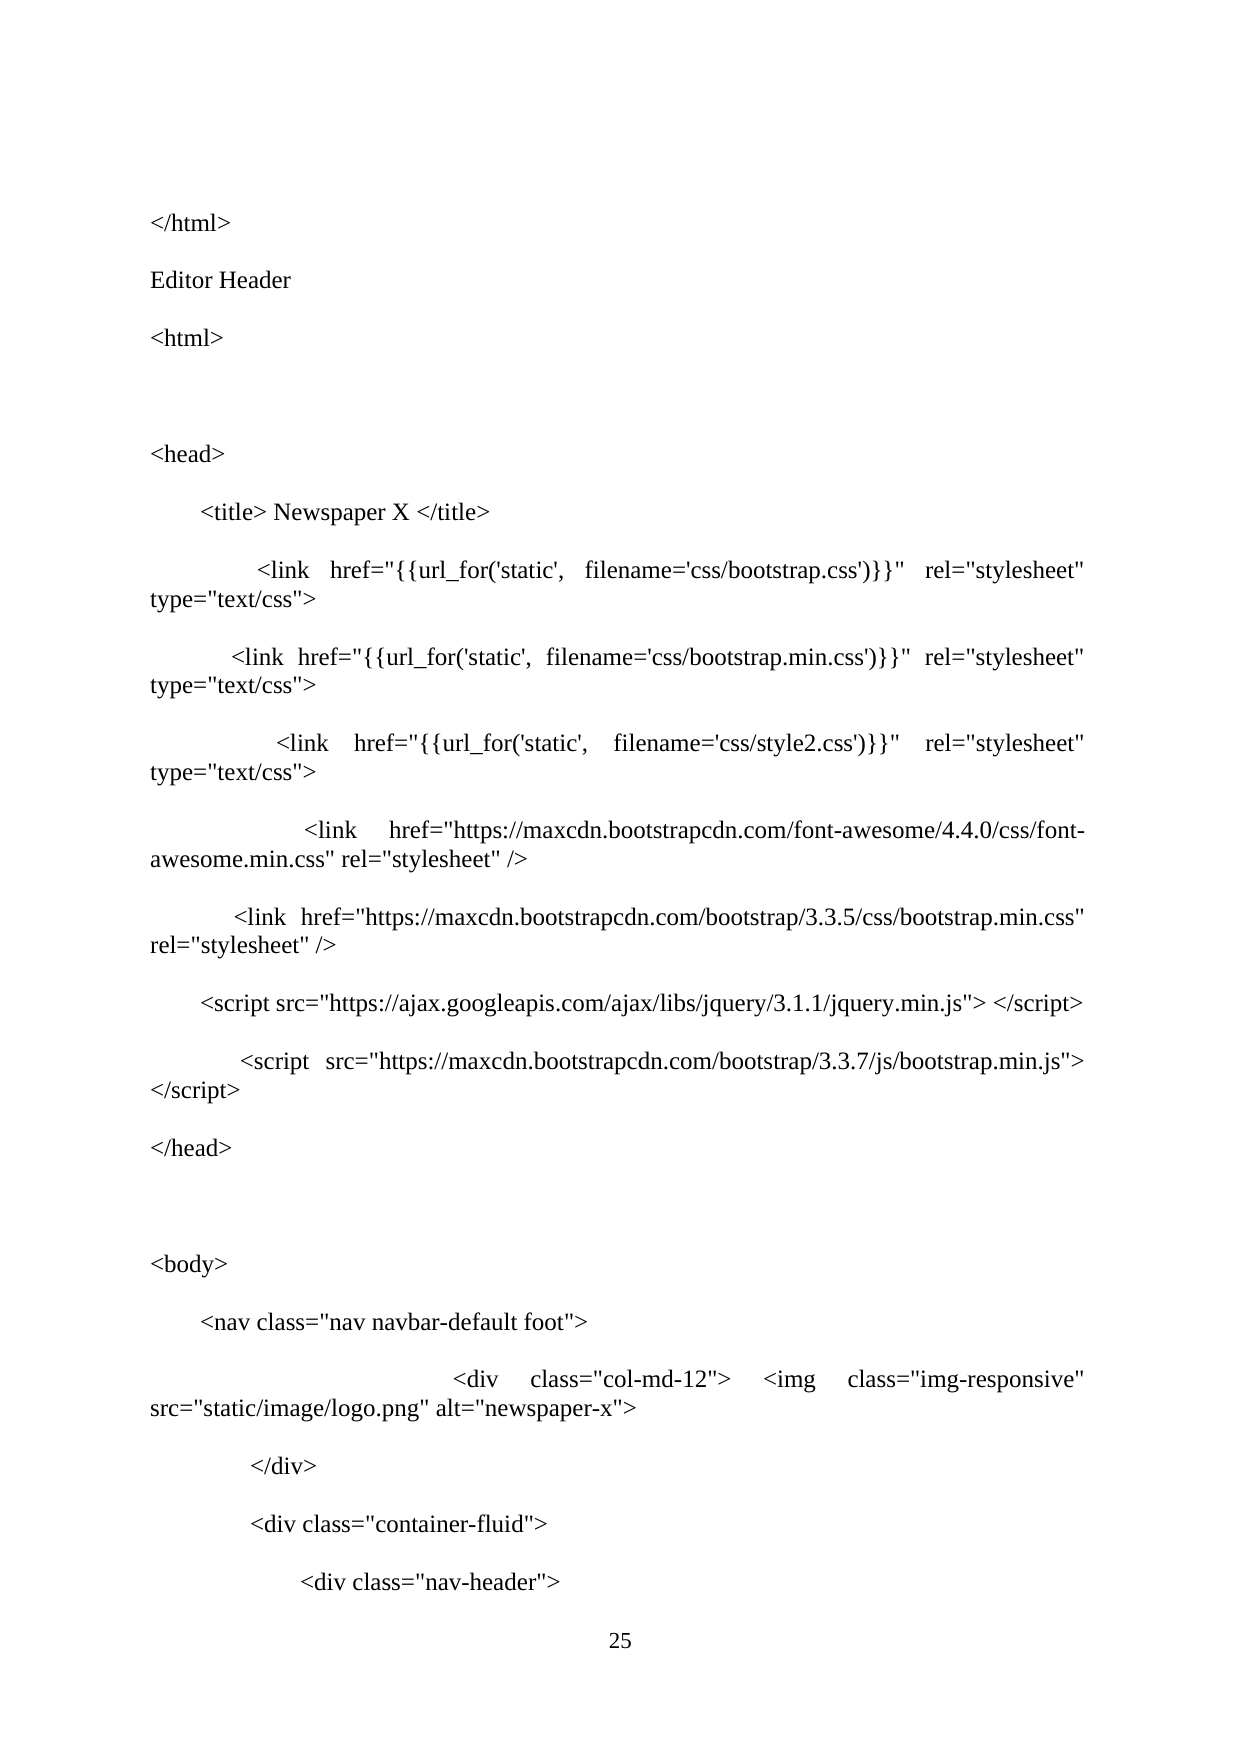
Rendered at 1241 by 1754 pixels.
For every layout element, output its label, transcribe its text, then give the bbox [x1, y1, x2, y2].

text <link href="https://maxcdn.bootstrapcdn.com/font-awesome/4.4.0/css/font-awesome.min.css" rel="stylesheet" /> [150, 815, 1085, 872]
text <body> [150, 1249, 1085, 1277]
text <link href="{{url_for('static', filename='css/bootstrap.min.css')}}" rel="stylesheet" type="text/css"> [150, 642, 1085, 699]
text </head> [150, 1133, 1085, 1162]
text </div> [150, 1451, 1085, 1480]
text <html> [150, 323, 1085, 352]
text <div class="container-fluid"> [150, 1509, 1085, 1538]
text <link href="https://maxcdn.bootstrapcdn.com/bootstrap/3.3.5/css/bootstrap.min.css" rel="stylesheet" /> [150, 902, 1085, 959]
text <head> [150, 439, 1085, 468]
text <link href="{{url_for('static', filename='css/bootstrap.css')}}" rel="stylesheet" type="text/css"> [150, 555, 1085, 612]
text <script src="https://maxcdn.bootstrapcdn.com/bootstrap/3.3.7/js/bootstrap.min.js"> </script> [150, 1046, 1085, 1104]
text <div class="col-md-12"> <img class="img-responsive" src="static/image/logo.png" alt="newspaper-x"> [150, 1364, 1085, 1422]
text <script src="https://ajax.googleapis.com/ajax/libs/jquery/3.1.1/jquery.min.js"> </script> [150, 988, 1085, 1017]
text <nav class="nav navbar-default foot"> [150, 1307, 1085, 1335]
text <div class="nav-header"> [150, 1567, 1085, 1596]
text <title> Newspaper X </title> [150, 497, 1085, 526]
text </html> [150, 208, 1085, 237]
text Editor Header [150, 265, 1085, 294]
text <link href="{{url_for('static', filename='css/style2.css')}}" rel="stylesheet" type="text/css"> [150, 728, 1085, 786]
